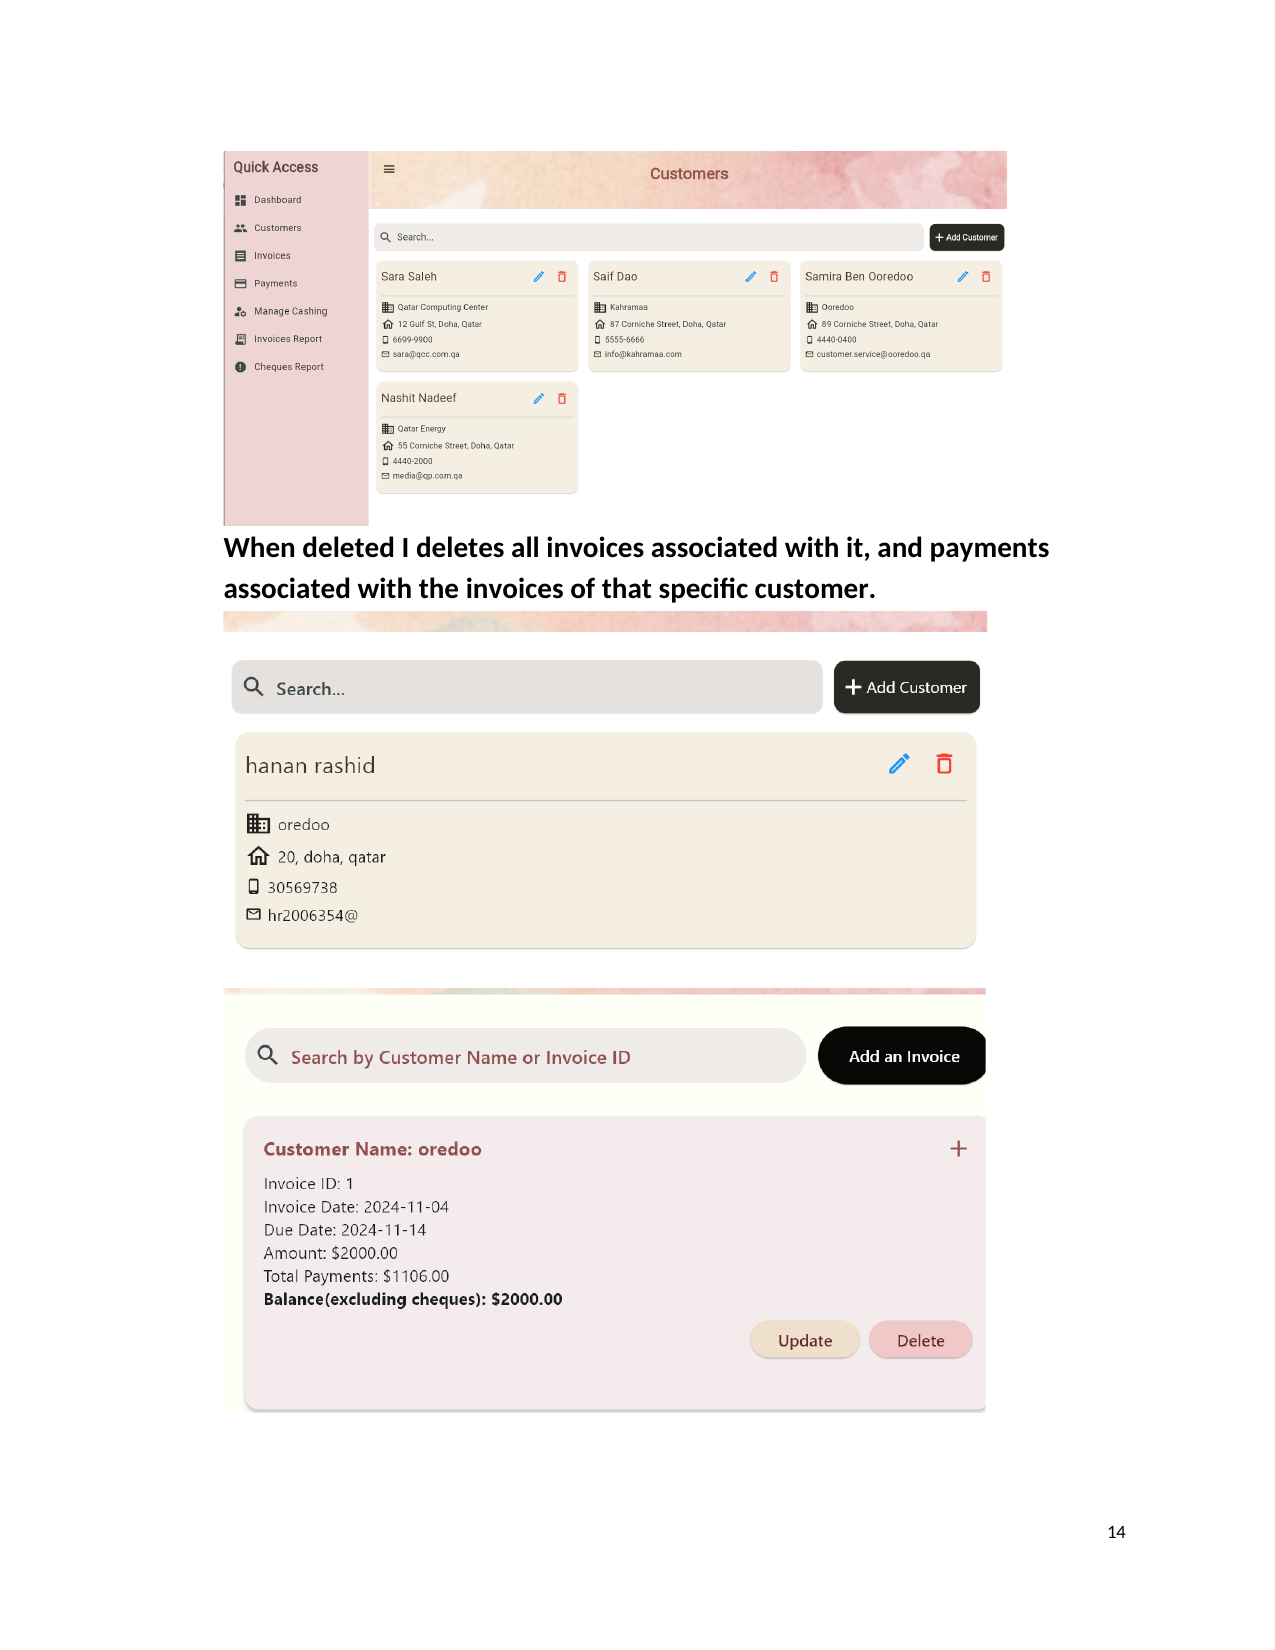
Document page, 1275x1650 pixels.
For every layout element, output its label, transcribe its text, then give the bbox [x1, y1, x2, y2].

picture [223, 151, 1008, 526]
picture [223, 988, 986, 1413]
picture [223, 611, 988, 985]
list When deleted I deletes all invoices associated with it, and payments associated with the invoices of that specific customer. [223, 529, 1154, 606]
